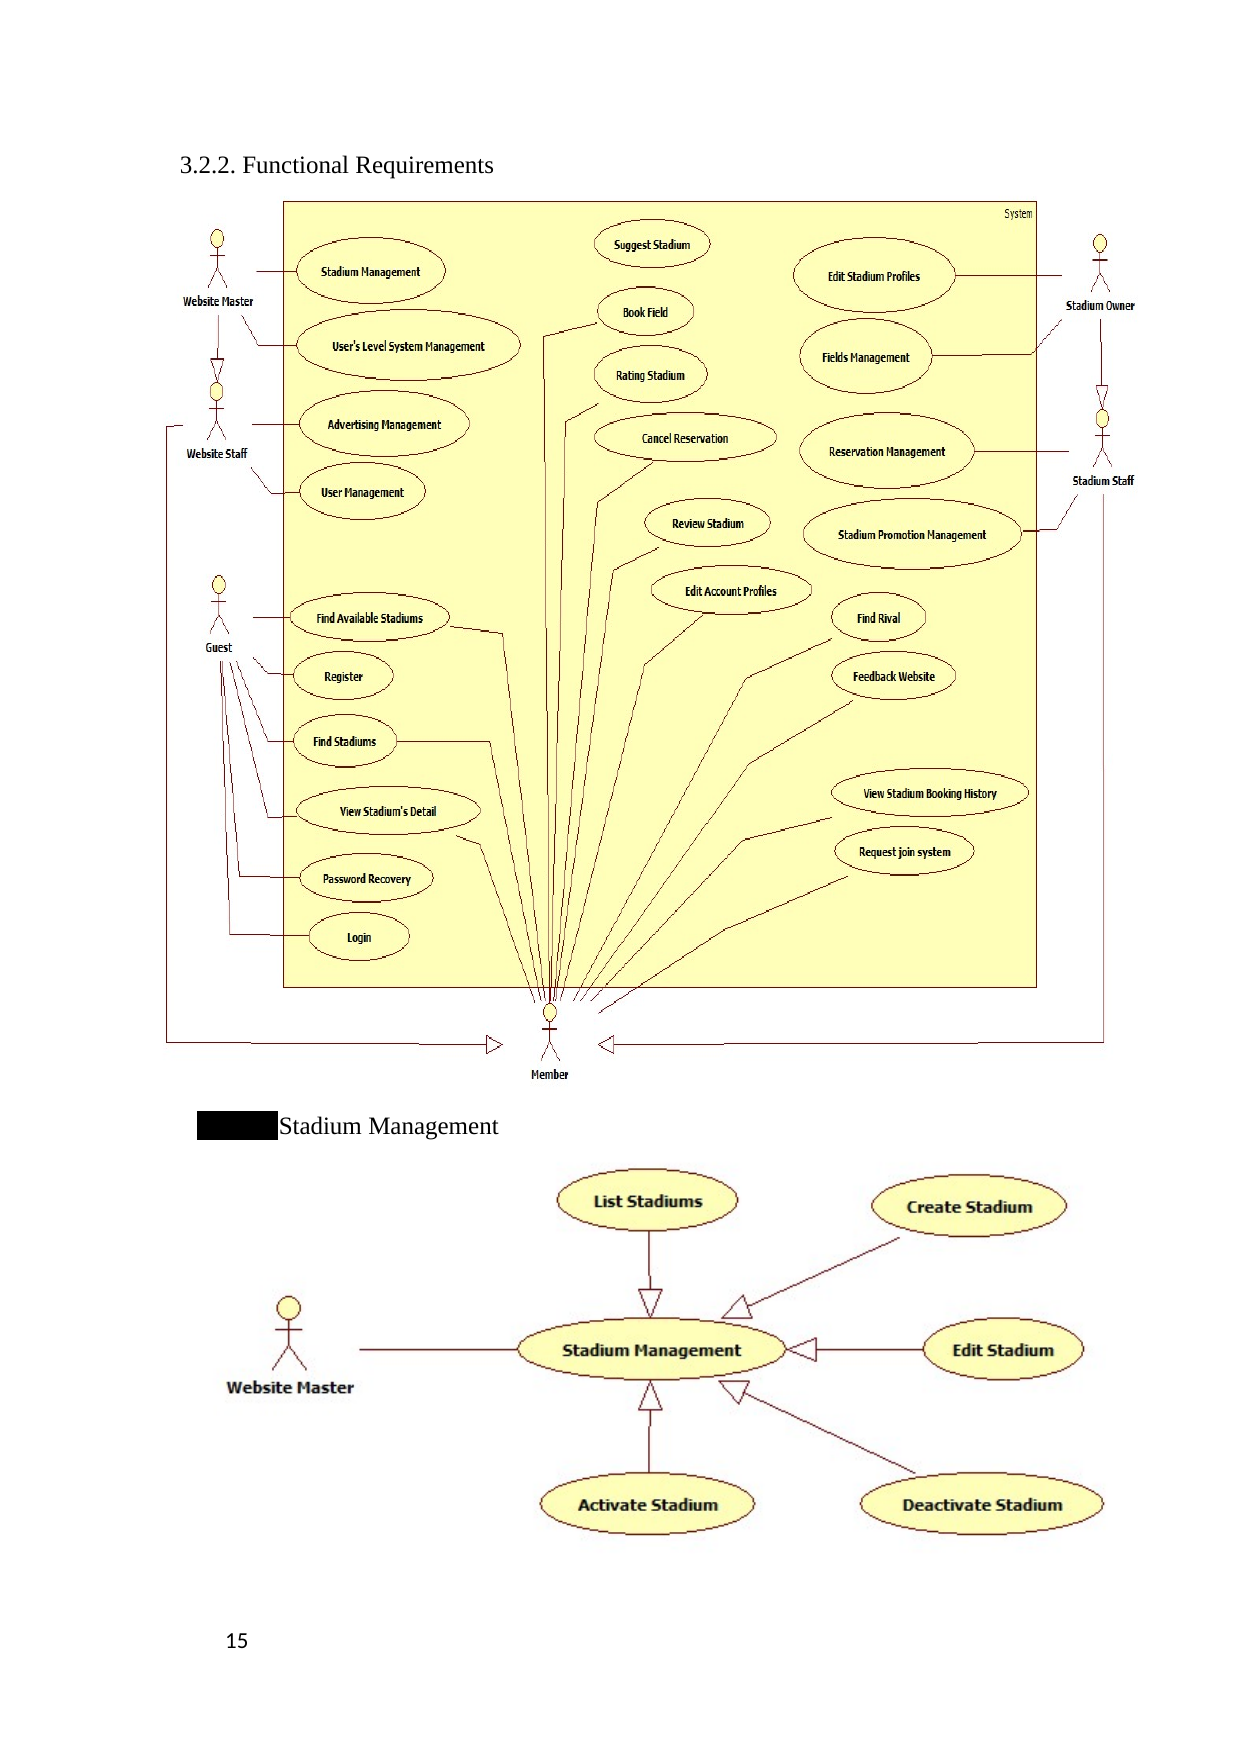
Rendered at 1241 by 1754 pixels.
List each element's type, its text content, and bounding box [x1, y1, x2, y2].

subtitle Stadium Management [278, 1112, 1091, 1140]
picture [191, 1140, 1133, 1564]
subtitle Functional Requirements [179, 150, 1091, 179]
picture [150, 179, 1153, 1111]
